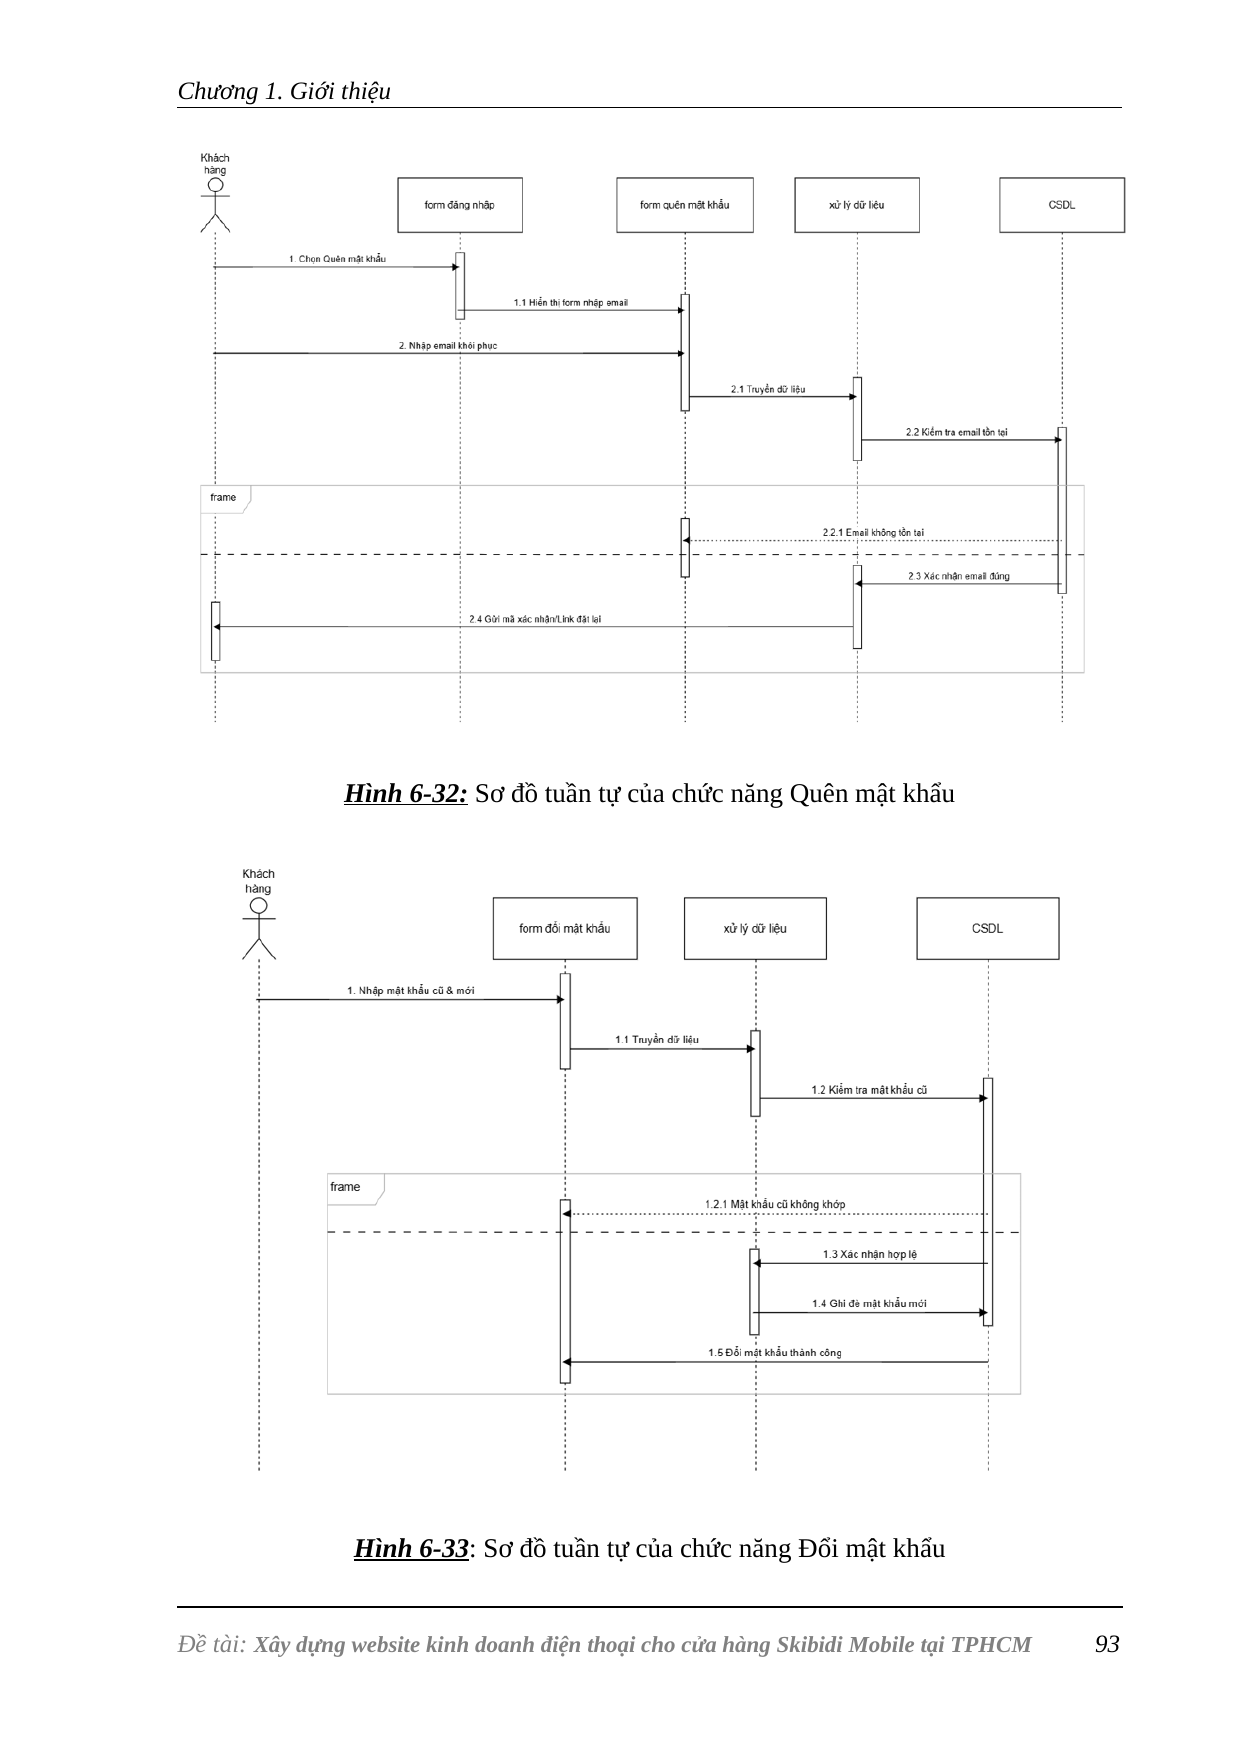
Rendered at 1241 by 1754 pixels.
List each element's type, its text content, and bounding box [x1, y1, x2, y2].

picture [177, 130, 1151, 755]
picture [212, 835, 1088, 1511]
